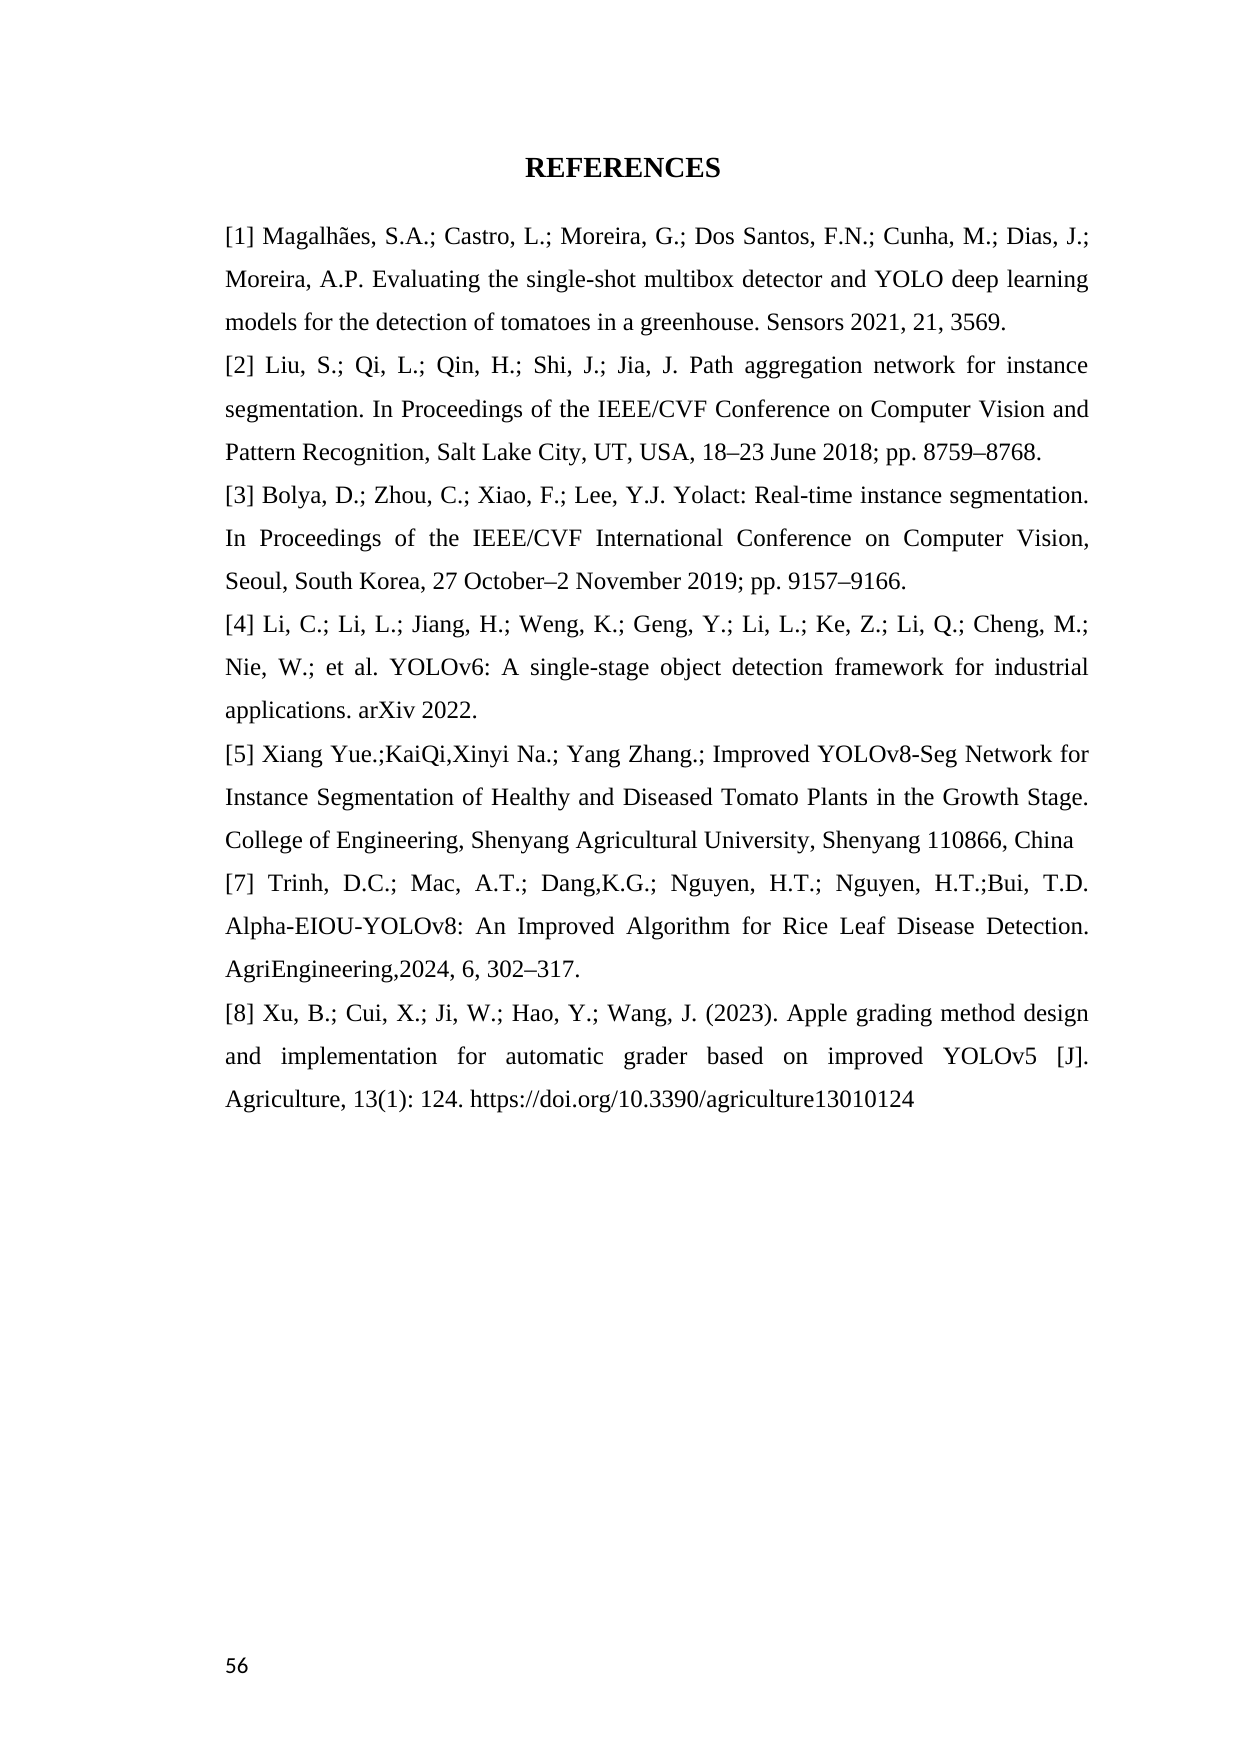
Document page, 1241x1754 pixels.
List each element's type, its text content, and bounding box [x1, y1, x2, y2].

text [1] Magalhães, S.A.; Castro, L.; Moreira, G.; Dos Santos, F.N.; Cunha, M.; Dias, J.; Moreira, A.P. Evaluating the single-shot multibox detector and YOLO deep learning models for the detection of tomatoes in a greenhouse. Sensors 2021, 21, 3569. [225, 221, 1090, 336]
text [5] Xiang Yue.;KaiQi,Xinyi Na.; Yang Zhang.; Improved YOLOv8-Seg Network for Instance Segmentation of Healthy and Diseased Tomato Plants in the Growth Stage. College of Engineering, Shenyang Agricultural University, Shenyang 110866, China [225, 739, 1090, 854]
text [4] Li, C.; Li, L.; Jiang, H.; Weng, K.; Geng, Y.; Li, L.; Ke, Z.; Li, Q.; Cheng, M.; Nie, W.; et al. YOLOv6: A single-stage object detection framework for industrial applications. arXiv 2022. [225, 609, 1090, 724]
text REFERENCES [450, 150, 1090, 183]
text [2] Liu, S.; Qi, L.; Qin, H.; Shi, J.; Jia, J. Path aggregation network for instance segmentation. In Proceedings of the IEEE/CVF Conference on Computer Vision and Pattern Recognition, Salt Lake City, UT, USA, 18–23 June 2018; pp. 8759–8768. [225, 351, 1090, 466]
text [8] Xu, B.; Cui, X.; Ji, W.; Hao, Y.; Wang, J. (2023). Apple grading method design and implementation for automatic grader based on improved YOLOv5 [J]. Agriculture, 13(1): 124. https://doi.org/10.3390/agriculture13010124 [225, 998, 1090, 1113]
text [7] Trinh, D.C.; Mac, A.T.; Dang,K.G.; Nguyen, H.T.; Nguyen, H.T.;Bui, T.D. Alpha-EIOU-YOLOv8: An Improved Algorithm for Rice Leaf Disease Detection. AgriEngineering,2024, 6, 302–317. [225, 868, 1090, 983]
text [3] Bolya, D.; Zhou, C.; Xiao, F.; Lee, Y.J. Yolact: Real-time instance segmentation. In Proceedings of the IEEE/CVF International Conference on Computer Vision, Seoul, South Korea, 27 October–2 November 2019; pp. 9157–9166. [225, 480, 1090, 595]
